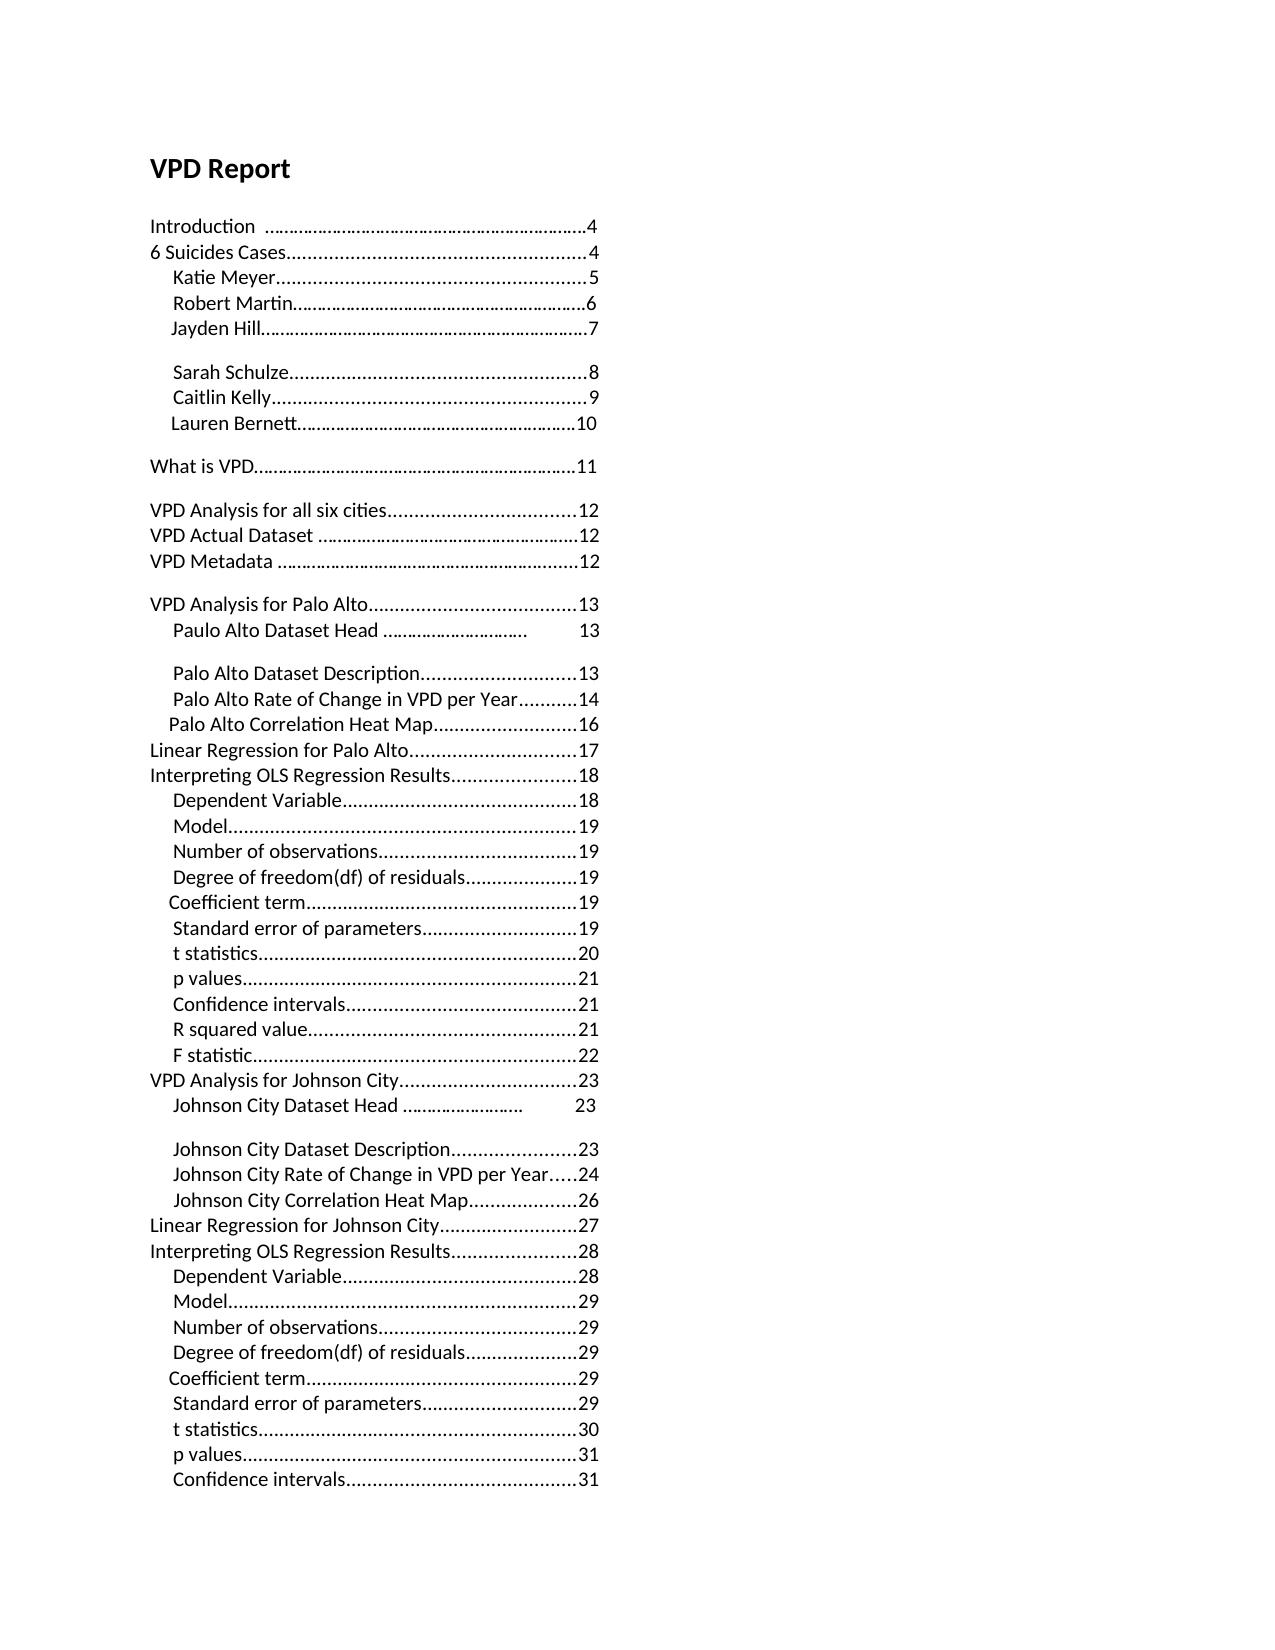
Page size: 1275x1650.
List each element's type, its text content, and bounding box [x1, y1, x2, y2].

text Standard error of parameters 29 [173, 1390, 1125, 1416]
text 6 Suicides Cases 4 [150, 239, 1125, 264]
text p values 31 [173, 1441, 1125, 1467]
text Dependent Variable 28 [173, 1263, 1125, 1289]
text VPD Analysis for all six cities 12 [150, 497, 1125, 523]
text Palo Alto Rate of Change in VPD per Year 14 [173, 686, 1125, 711]
text Katie Meyer 5 [173, 264, 1125, 290]
text VPD Report [150, 150, 1125, 186]
text Jayden Hill…………………………………………………………..7 [150, 315, 1125, 341]
text R squared value 21 [173, 1016, 1125, 1042]
text VPD Metadata ………………………………………………........12 [150, 548, 1125, 573]
text Number of observations 19 [173, 838, 1125, 864]
text Johnson City Rate of Change in VPD per Year 24 [173, 1162, 1125, 1187]
text F statistic 22 [173, 1042, 1125, 1067]
text Linear Regression for Palo Alto 17 [150, 737, 1125, 762]
text t statistics 20 [173, 940, 1125, 966]
text Sarah Schulze 8 [173, 359, 1125, 384]
text Dependent Variable 18 [173, 788, 1125, 813]
text Interpreting OLS Regression Results 28 [150, 1238, 1125, 1263]
text Model 19 [173, 813, 1125, 838]
text Standard error of parameters 19 [173, 915, 1125, 940]
text Johnson City Dataset Description 23 [173, 1136, 1125, 1162]
text Lauren Bernett………………………………………………….10 [150, 410, 1125, 435]
text Linear Regression for Johnson City 27 [150, 1212, 1125, 1238]
text Johnson City Correlation Heat Map 26 [150, 1187, 1125, 1212]
text Confidence intervals 21 [173, 991, 1125, 1016]
text Model 29 [173, 1289, 1125, 1314]
text VPD Analysis for Johnson City 23 [150, 1067, 1125, 1093]
text Johnson City Dataset Head ……………………. 23 [150, 1093, 1125, 1118]
text Palo Alto Dataset Description 13 [173, 661, 1125, 686]
text p values 21 [173, 966, 1125, 991]
text Paulo Alto Dataset Head ………………………… 13 [150, 617, 1125, 642]
text Coefficient term 29 [150, 1365, 1125, 1390]
text VPD Analysis for Palo Alto 13 [150, 592, 1125, 617]
text Number of observations 29 [173, 1314, 1125, 1339]
text Palo Alto Correlation Heat Map 16 [150, 711, 1125, 737]
text Robert Martin…………………………………………………….6 [173, 290, 1125, 315]
text What is VPD………………………………………………………….11 [150, 454, 1125, 479]
text Interpreting OLS Regression Results 18 [150, 762, 1125, 788]
text VPD Actual Dataset ……….……………………………………..12 [150, 523, 1125, 548]
text Caitlin Kelly 9 [173, 384, 1125, 410]
text Coefficient term 19 [150, 889, 1125, 915]
text t statistics 30 [173, 1416, 1125, 1441]
text Degree of freedom(df) of residuals 19 [173, 864, 1125, 889]
text Confidence intervals 31 [173, 1467, 1125, 1492]
text Introduction ………………………………………………………….4 [150, 214, 1125, 239]
text Degree of freedom(df) of residuals 29 [173, 1339, 1125, 1365]
